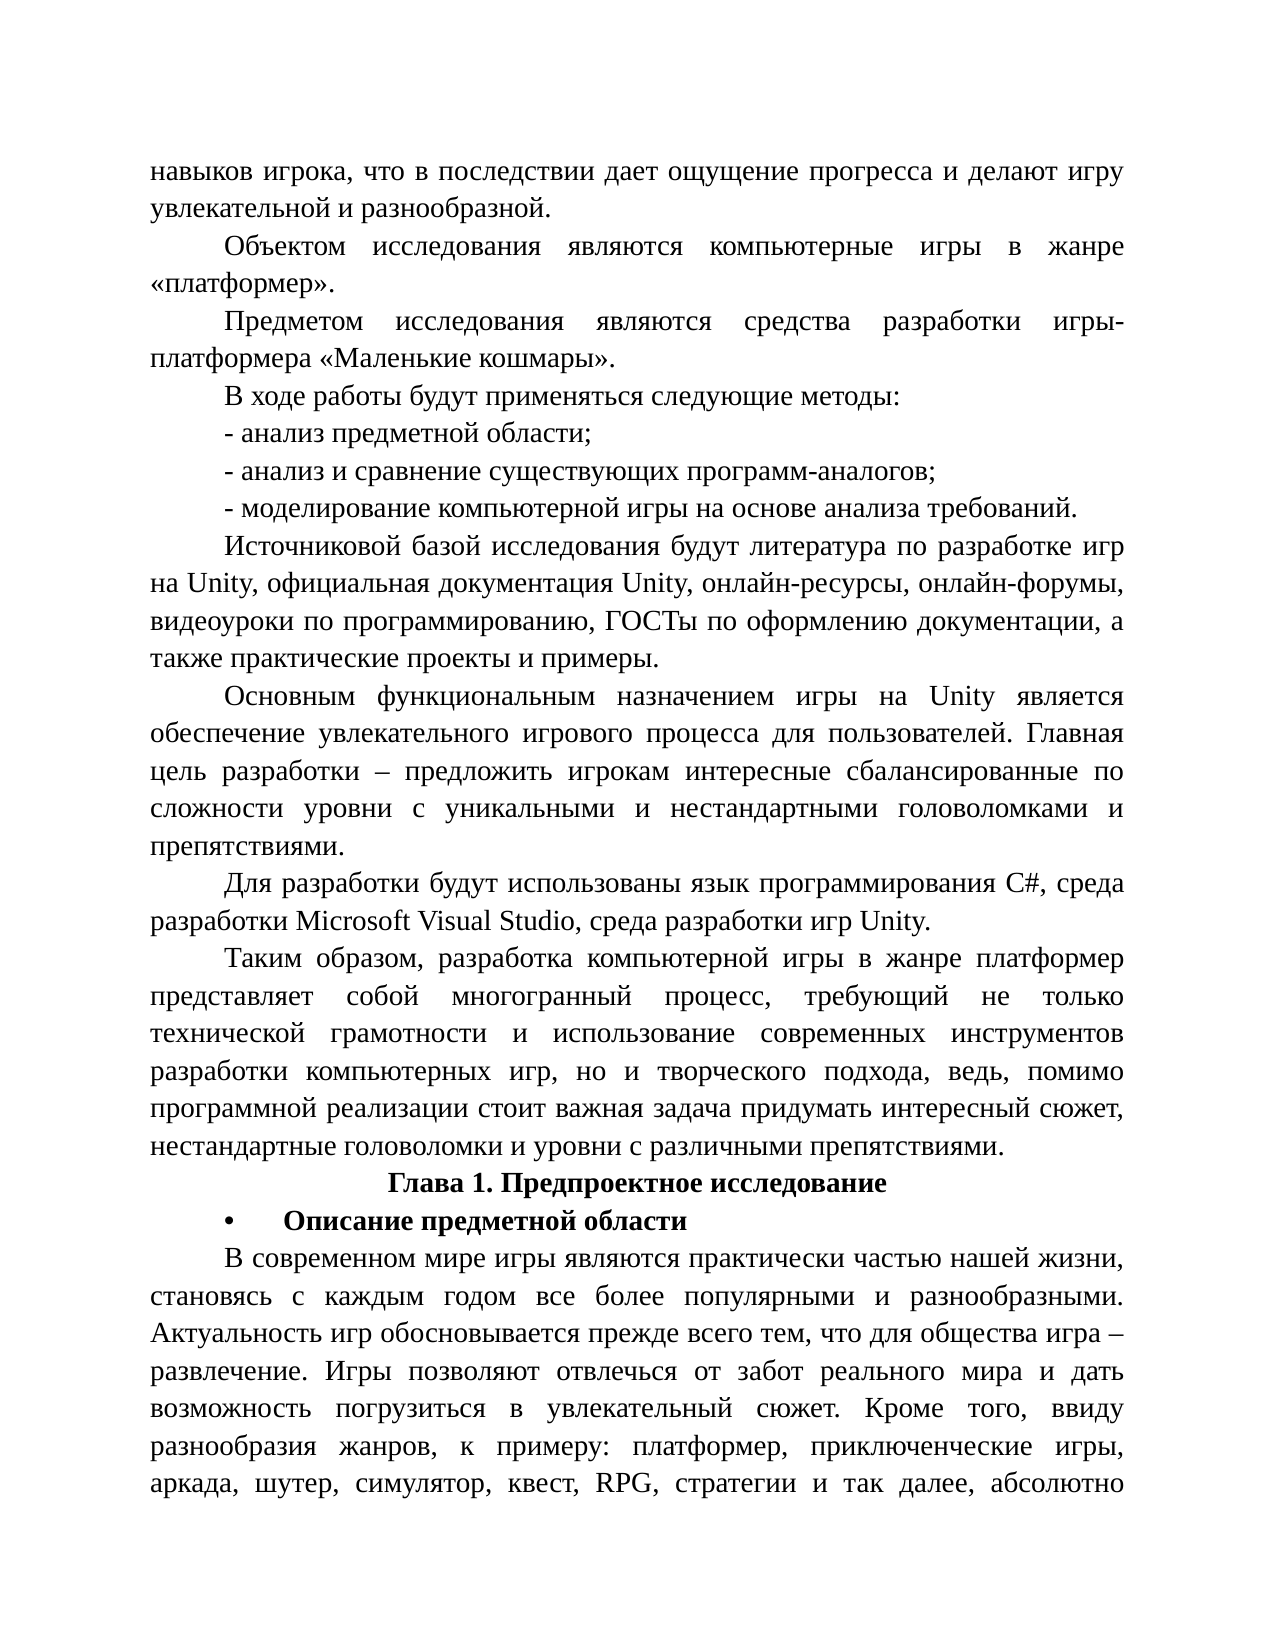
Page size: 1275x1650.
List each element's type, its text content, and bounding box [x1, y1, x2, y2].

list Описание предметной области [224, 1200, 1125, 1237]
text Источниковой базой исследования будут литература по разработке игр на Unity, официальная документация Unity, онлайн-ресурсы, онлайн-форумы, видеоуроки по программированию, ГОСТы по оформлению документации, а также практические проекты и примеры. [150, 525, 1125, 675]
text Глава 1. Предпроектное исследование [150, 1162, 1125, 1200]
text - анализ и сравнение существующих программ-аналогов; [150, 450, 1125, 487]
text Предметом исследования являются средства разработки игры-платформера «Маленькие кошмары». [150, 300, 1125, 375]
text Объектом исследования являются компьютерные игры в жанре «платформер». [150, 225, 1125, 300]
text - анализ предметной области; [150, 412, 1125, 450]
text Таким образом, разработка компьютерной игры в жанре платформер представляет собой многогранный процесс, требующий не только технической грамотности и использование современных инструментов разработки компьютерных игр, но и творческого подхода, ведь, помимо программной реализации стоит важная задача придумать интересный сюжет, нестандартные головоломки и уровни с различными препятствиями. [150, 937, 1125, 1162]
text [150, 1237, 1125, 1500]
text Основным функциональным назначением игры на Unity является обеспечение увлекательного игрового процесса для пользователей. Главная цель разработки – предложить игрокам интересные сбалансированные по сложности уровни с уникальными и нестандартными головоломками и препятствиями. [150, 675, 1125, 862]
text В ходе работы будут применяться следующие методы: [150, 375, 1125, 412]
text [150, 150, 1125, 225]
text - моделирование компьютерной игры на основе анализа требований. [150, 487, 1125, 525]
text Для разработки будут использованы язык программирования C#, среда разработки Microsoft Visual Studio, среда разработки игр Unity. [150, 862, 1125, 937]
